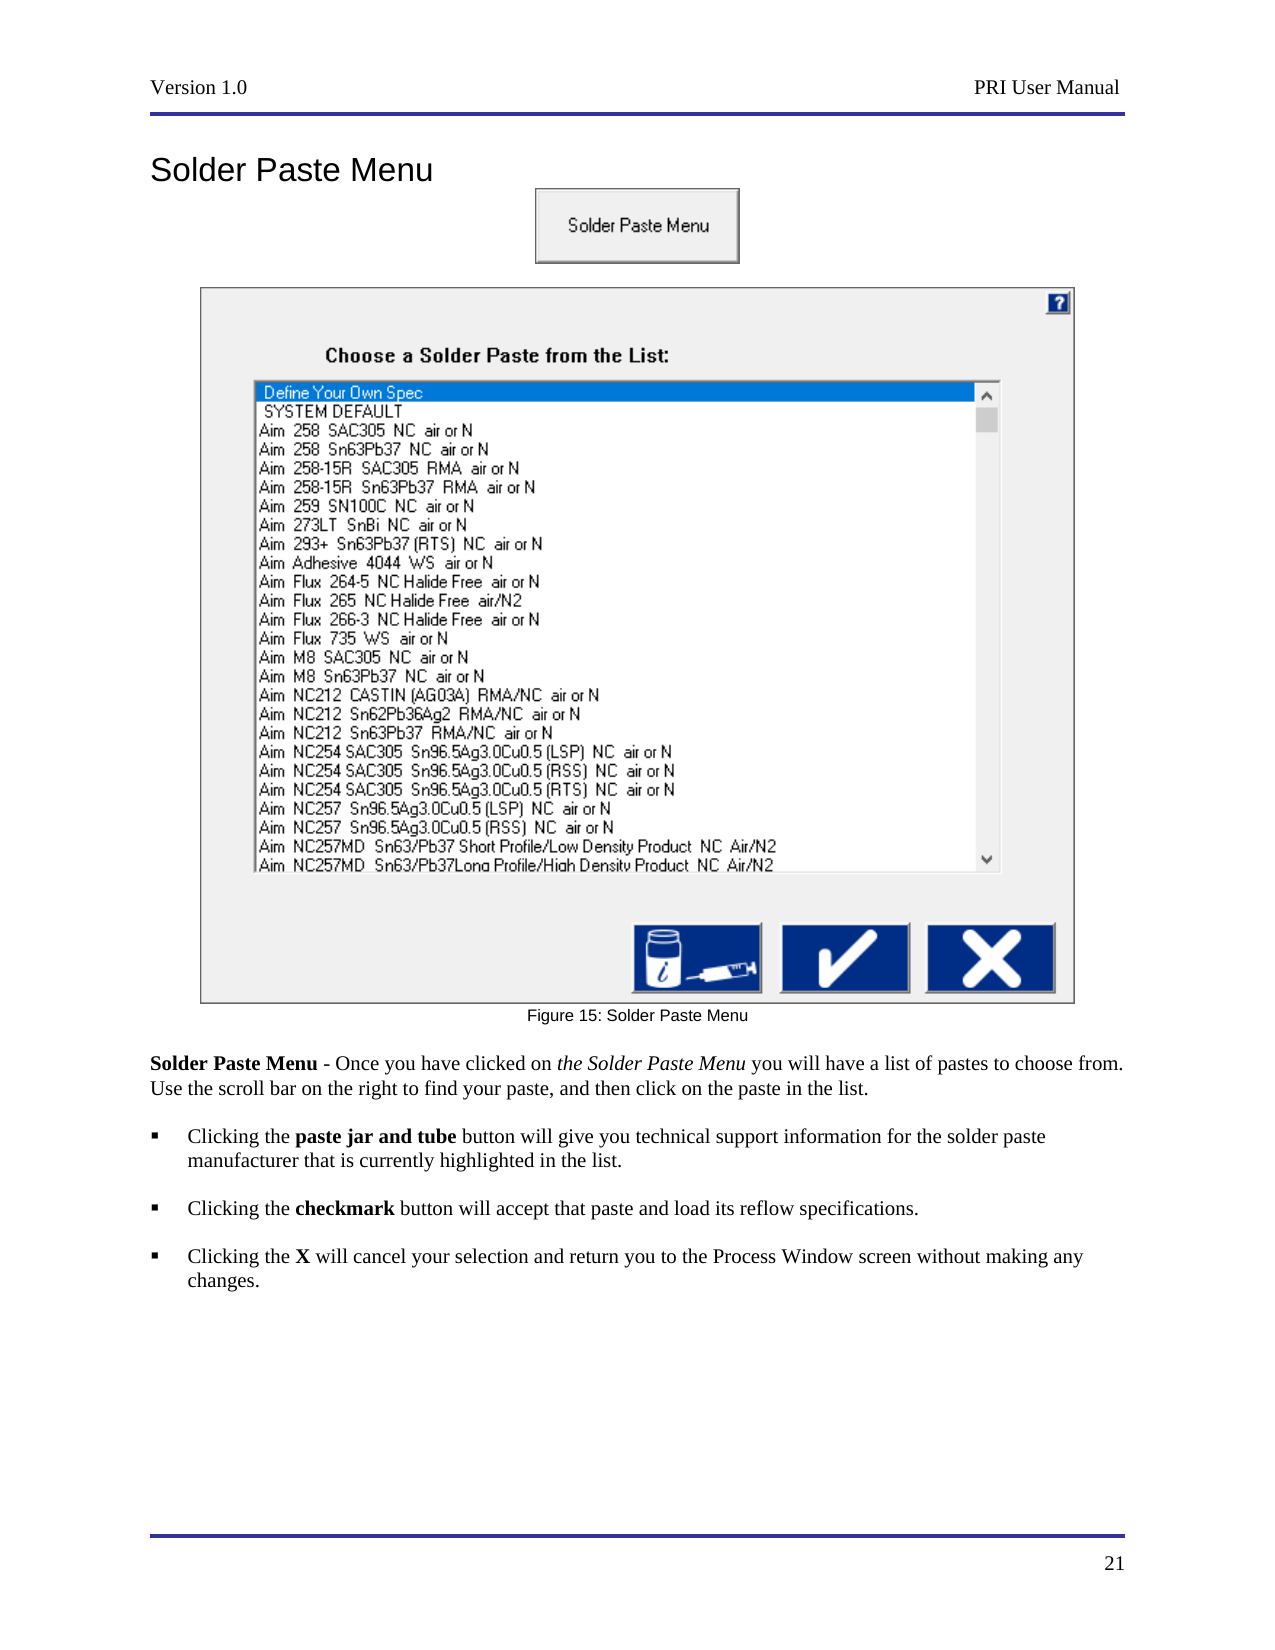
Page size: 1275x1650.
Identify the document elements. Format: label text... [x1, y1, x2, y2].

list Clicking the checkmark button will accept that paste and load its reflow specifications. [150, 1196, 1125, 1220]
list Clicking the X will cancel your selection and return you to the Process Window screen without making any changes. [150, 1244, 1125, 1292]
picture [535, 188, 740, 264]
text Figure 15: Solder Paste Menu [150, 1006, 1125, 1025]
subtitle Solder Paste Menu [150, 150, 1125, 188]
picture [200, 287, 1075, 1004]
list Clicking the paste jar and tube button will give you technical support information for the solder paste manufacturer that is currently highlighted in the list. [150, 1123, 1125, 1172]
text Solder Paste Menu - Once you have clicked on the Solder Paste Menu you will have a list of pastes to choose from. Use the scroll bar on the right to find your paste, and then click on the paste in the list. [150, 1051, 1125, 1099]
